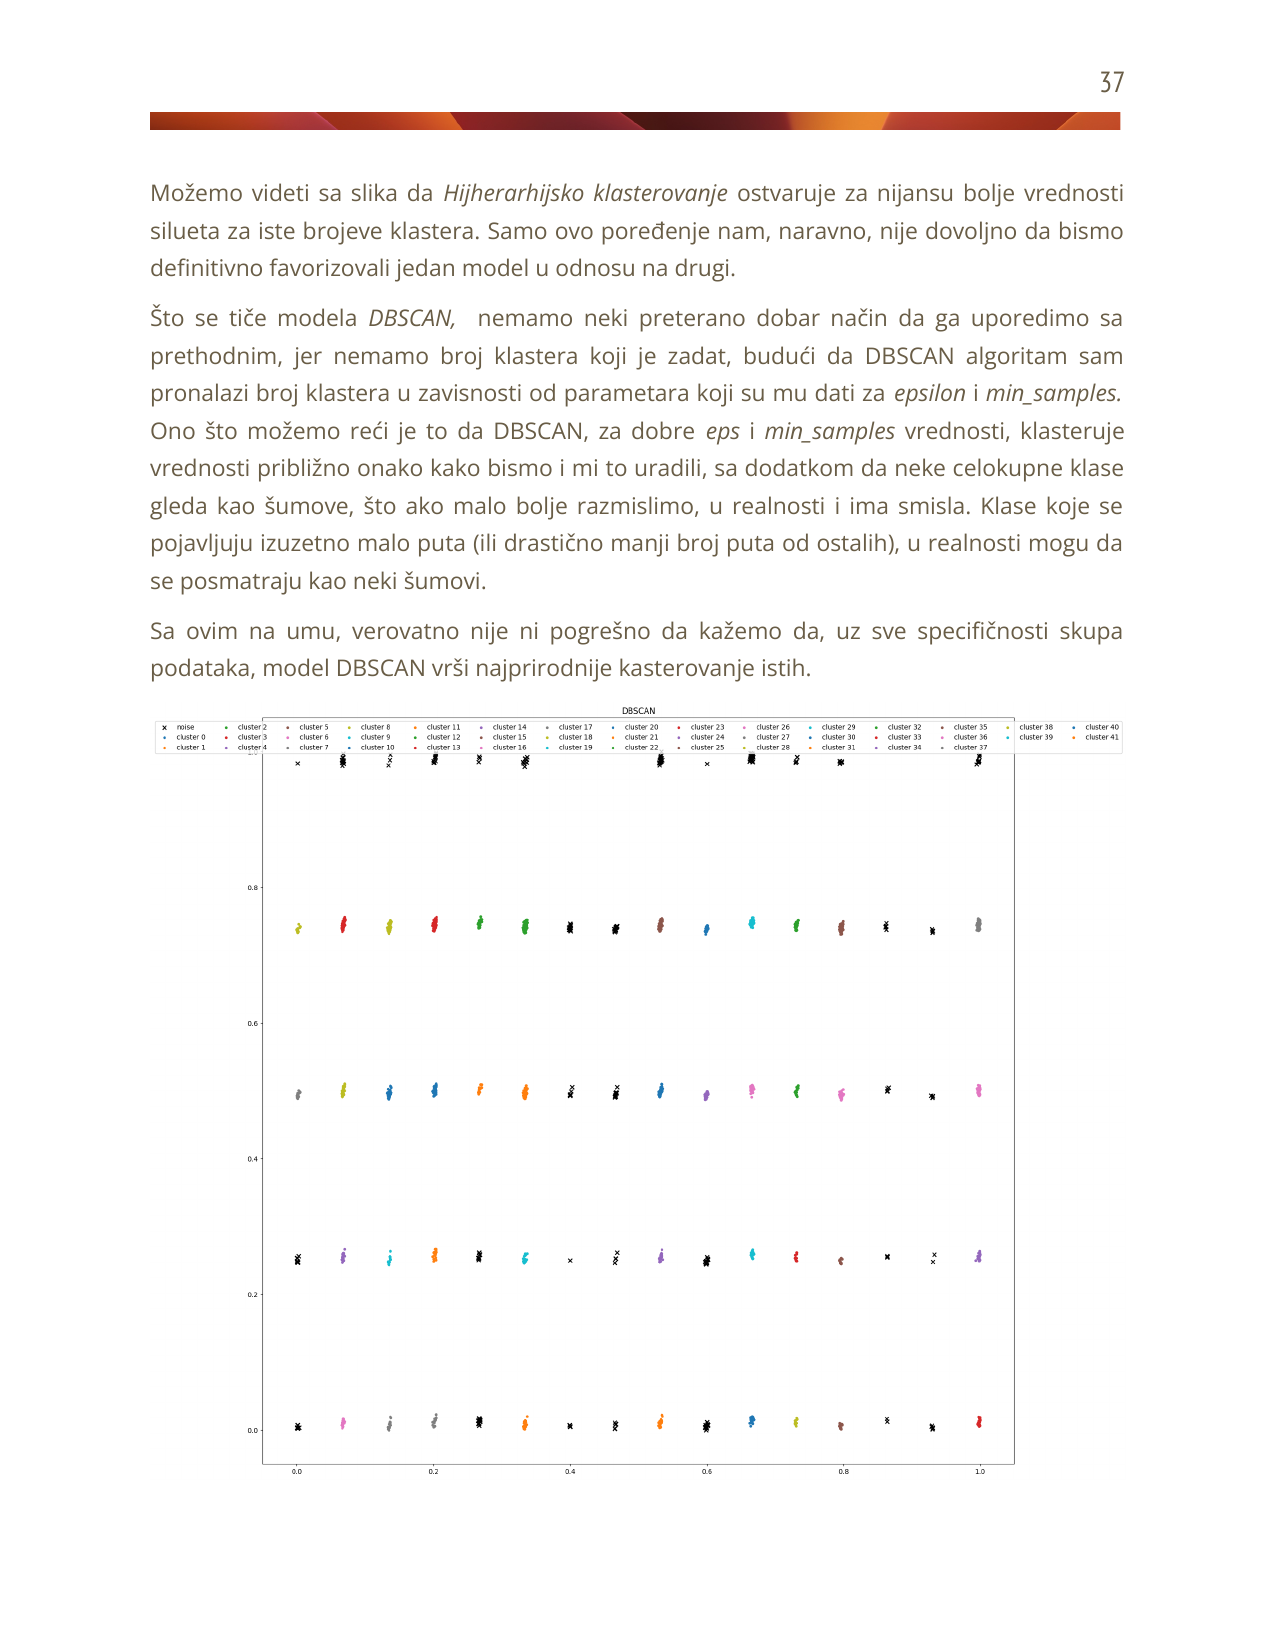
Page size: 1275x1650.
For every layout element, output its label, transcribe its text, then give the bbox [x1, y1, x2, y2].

text Što se tiče modela DBSCAN, nemamo neki preterano dobar način da ga uporedimo sa prethodnim, jer nemamo broj klastera koji je zadat, budući da DBSCAN algoritam sam pronalazi broj klastera u zavisnosti od parametara koji su mu dati za epsilon i min_samples. Ono što možemo reći je to da DBSCAN, za dobre eps i min_samples vrednosti, klasteruje vrednosti približno onako kako bismo i mi to uradili, sa dodatkom da neke celokupne klase gleda kao šumove, što ako malo bolje razmislimo, u realnosti i ima smisla. Klase koje se pojavljuju izuzetno malo puta (ili drastično manji broj puta od ostalih), u realnosti mogu da se posmatraju kao neki šumovi. [150, 302, 1125, 596]
text Možemo videti sa slika da Hijherarhijsko klasterovanje ostvaruje za nijansu bolje vrednosti silueta za iste brojeve klastera. Samo ovo poređenje nam, naravno, nije dovoljno da bismo definitivno favorizovali jedan model u odnosu na drugi. [150, 177, 1125, 283]
picture [150, 702, 1125, 1480]
picture [150, 112, 1121, 130]
text Sa ovim na umu, verovatno nije ni pogrešno da kažemo da, uz sve specifičnosti skupa podataka, model DBSCAN vrši najprirodnije kasterovanje istih. [150, 615, 1125, 683]
